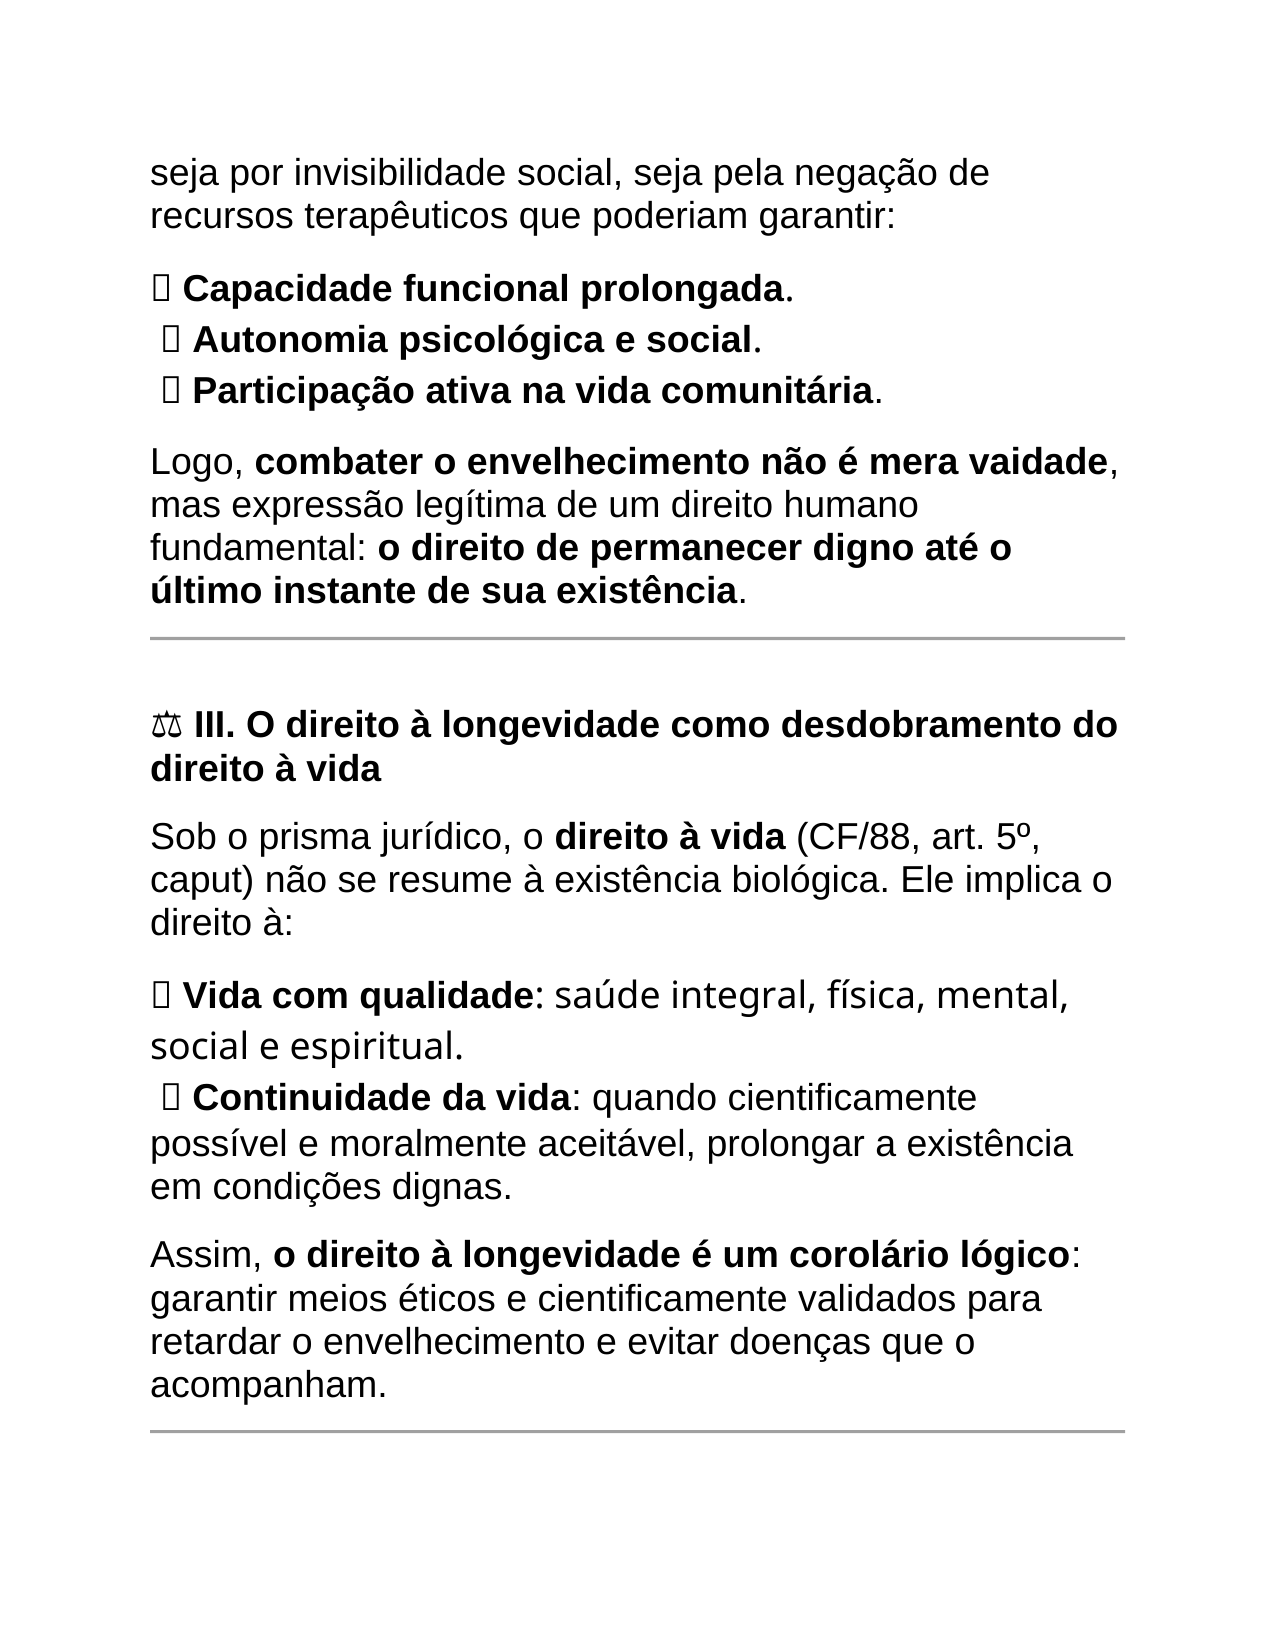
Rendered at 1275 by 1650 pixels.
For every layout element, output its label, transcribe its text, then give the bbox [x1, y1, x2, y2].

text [150, 150, 1125, 236]
text ✅ Vida com qualidade: saúde integral, física, mental, social e espiritual. ✅ Continuidade da vida: quando cientificamente possível e moralmente aceitável, prolongar a existência em condições dignas. [150, 968, 1125, 1208]
text Assim, o direito à longevidade é um corolário lógico: garantir meios éticos e cientificamente validados para retardar o envelhecimento e evitar doenças que o acompanham. [150, 1233, 1125, 1405]
text Sob o prisma jurídico, o direito à vida (CF/88, art. 5º, caput) não se resume à existência biológica. Ele implica o direito à: [150, 814, 1125, 943]
text ✅ Capacidade funcional prolongada. ✅ Autonomia psicológica e social. ✅ Participação ativa na vida comunitária. [150, 261, 1125, 414]
text Logo, combater o envelhecimento não é mera vaidade, mas expressão legítima de um direito humano fundamental: o direito de permanecer digno até o último instante de sua existência. [150, 439, 1125, 612]
subtitle ⚖️ III. O direito à longevidade como desdobramento do direito à vida [150, 703, 1125, 789]
